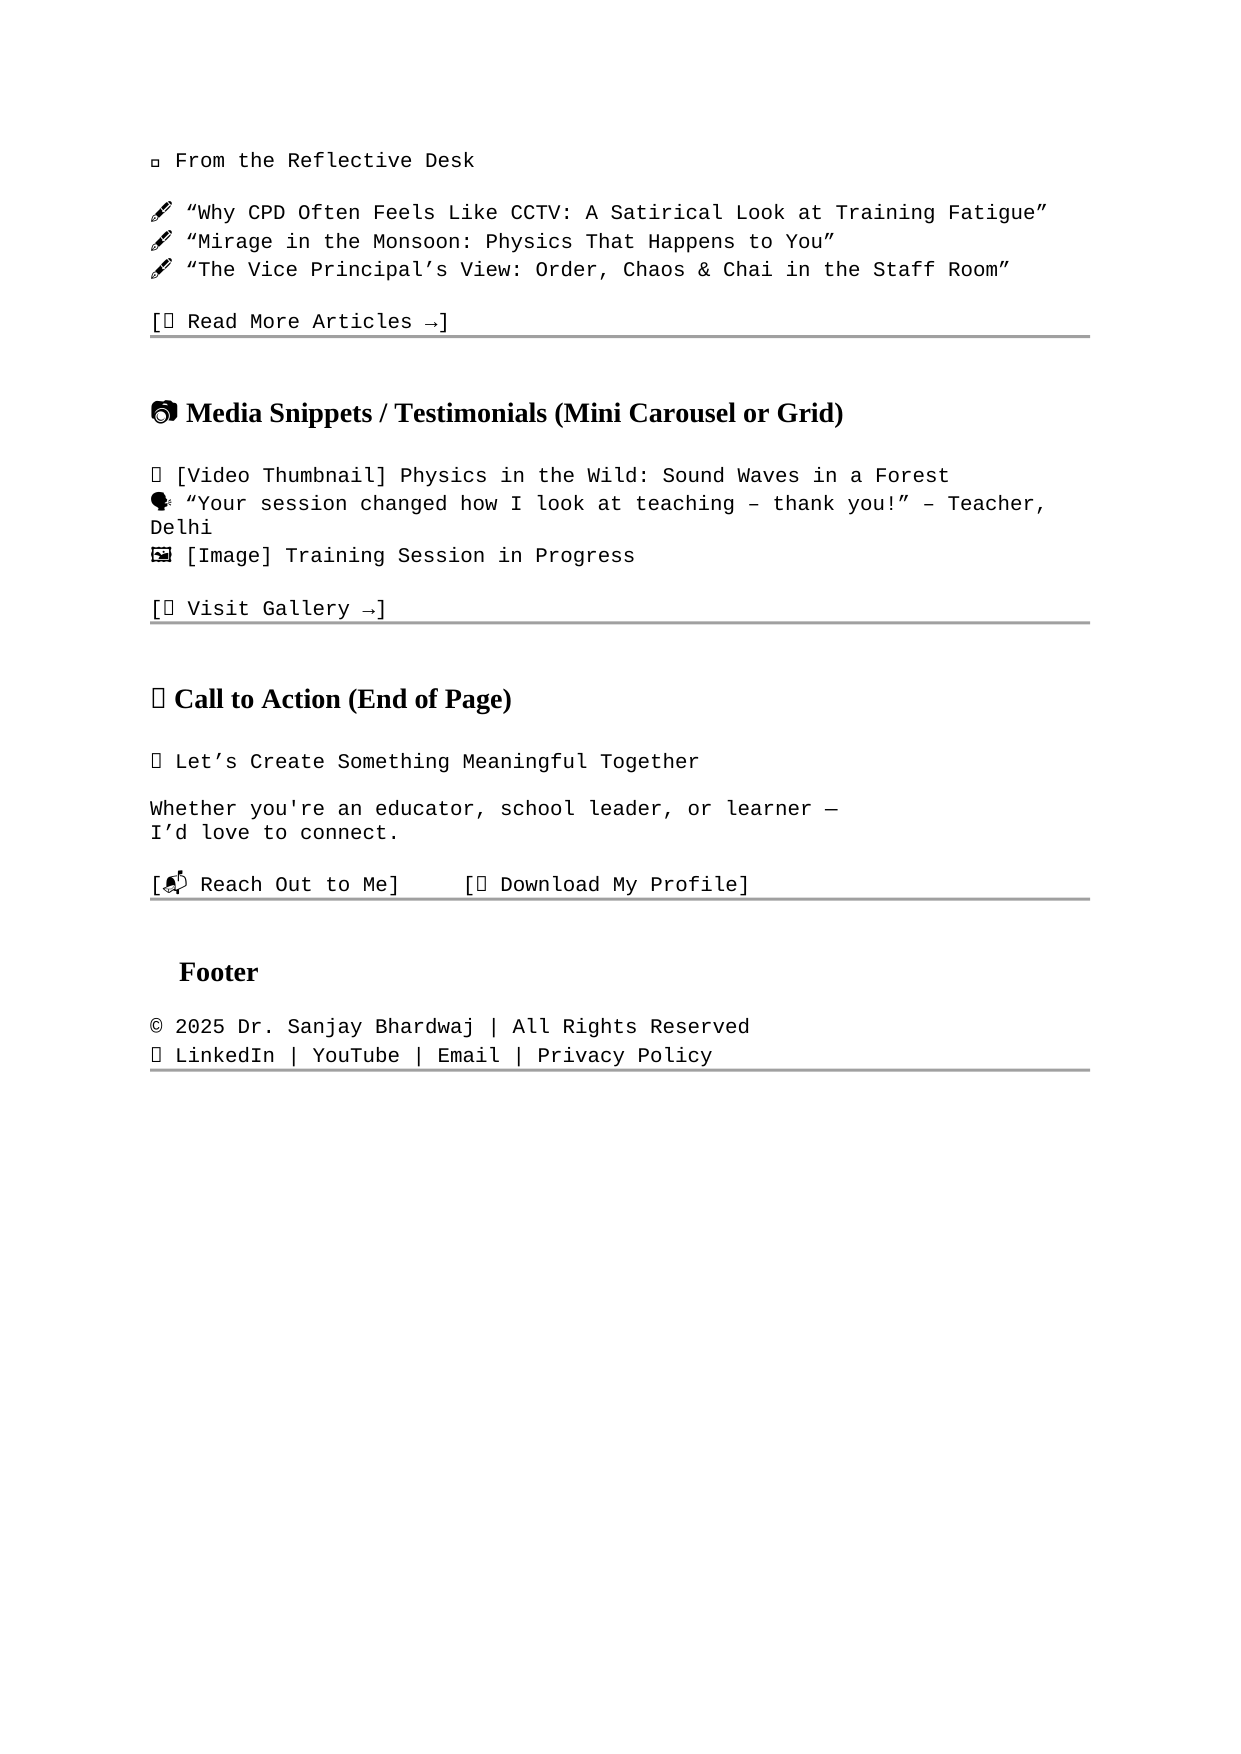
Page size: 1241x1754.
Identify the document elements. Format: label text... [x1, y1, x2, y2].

text I’d love to connect. [150, 822, 1090, 845]
text Whether you're an educator, school leader, or learner — [150, 798, 1090, 822]
text 🖋️ “The Vice Principal’s View: Order, Chaos & Chai in the Staff Room” [150, 254, 1090, 283]
text 🖋️ “Why CPD Often Feels Like CCTV: A Satirical Look at Training Fatigue” [150, 197, 1090, 226]
text 🦶 Footer [150, 955, 1090, 987]
text [📂 Visit Gallery →] [150, 593, 1090, 621]
text 🔗 LinkedIn | YouTube | Email | Privacy Policy [150, 1040, 1090, 1068]
text 🌟 Let’s Create Something Meaningful Together [150, 746, 1090, 774]
text 🖋️ “Mirage in the Monsoon: Physics That Happens to You” [150, 226, 1090, 254]
text 🧠 From the Reflective Desk [150, 150, 1090, 174]
text 🎥 [Video Thumbnail] Physics in the Wild: Sound Waves in a Forest [150, 460, 1090, 488]
text © 2025 Dr. Sanjay Bhardwaj | All Rights Reserved [150, 1016, 1090, 1040]
text 🖼️ [Image] Training Session in Progress [150, 541, 1090, 569]
text 🗣️ “Your session changed how I look at teaching – thank you!” – Teacher, Delhi [150, 488, 1090, 541]
text 📩 Call to Action (End of Page) [150, 678, 1090, 717]
text [📬 Reach Out to Me] [📘 Download My Profile] [150, 869, 1090, 897]
text [📘 Read More Articles →] [150, 307, 1090, 335]
text 📷 Media Snippets / Testimonials (Mini Carousel or Grid) [150, 392, 1090, 431]
